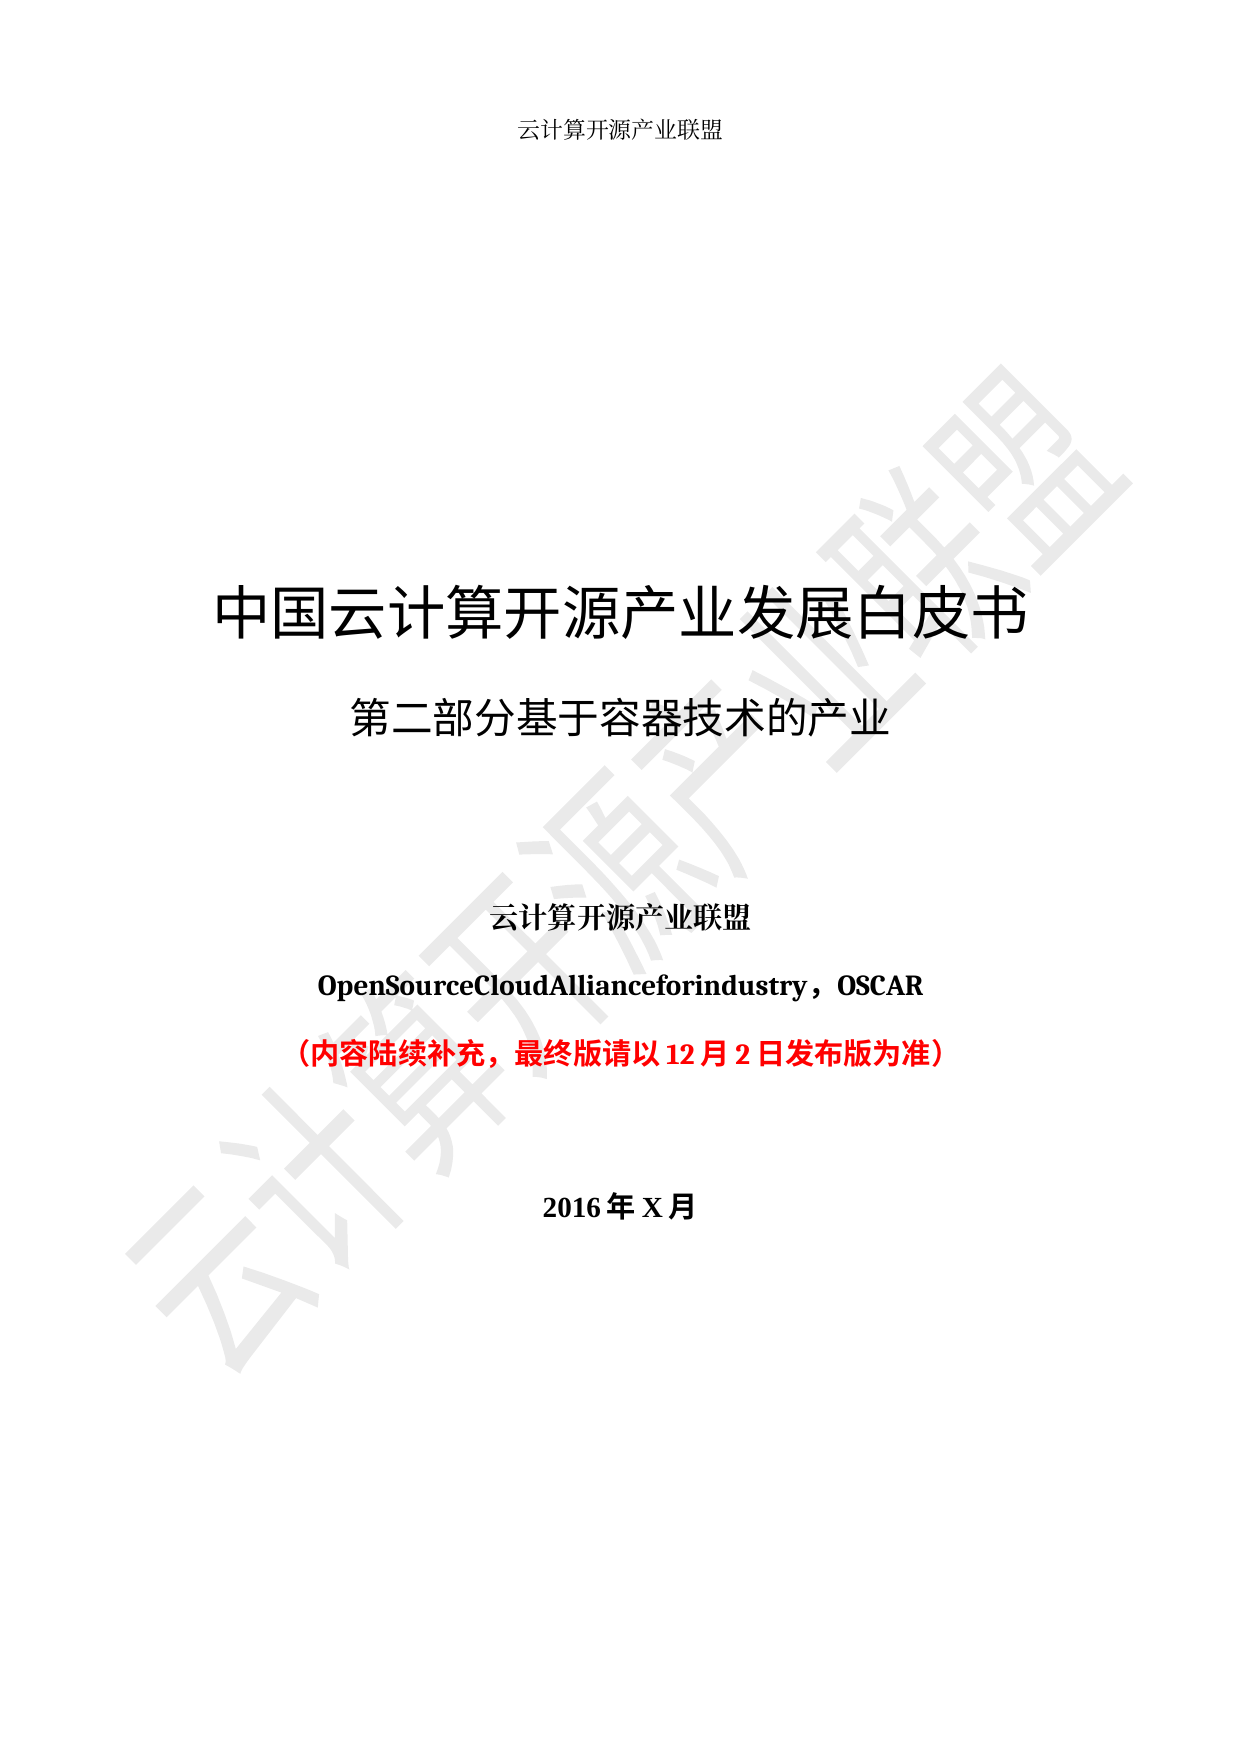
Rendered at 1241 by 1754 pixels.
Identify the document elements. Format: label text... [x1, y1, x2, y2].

text 中国云计算开源产业发展白皮书 [118, 567, 1122, 651]
text 云计算开源产业联盟 [118, 902, 1123, 936]
text 第二部分基于容器技术的产业 [118, 685, 1122, 745]
text （内容陆续补充，最终版请以12月2日发布版为准） [118, 1031, 1123, 1073]
text OpenSourceCloudAllianceforindustry，OSCAR [118, 962, 1123, 1004]
text 2016年X月 [118, 1183, 1122, 1226]
text 云计算开源产业联盟 [118, 118, 1122, 144]
